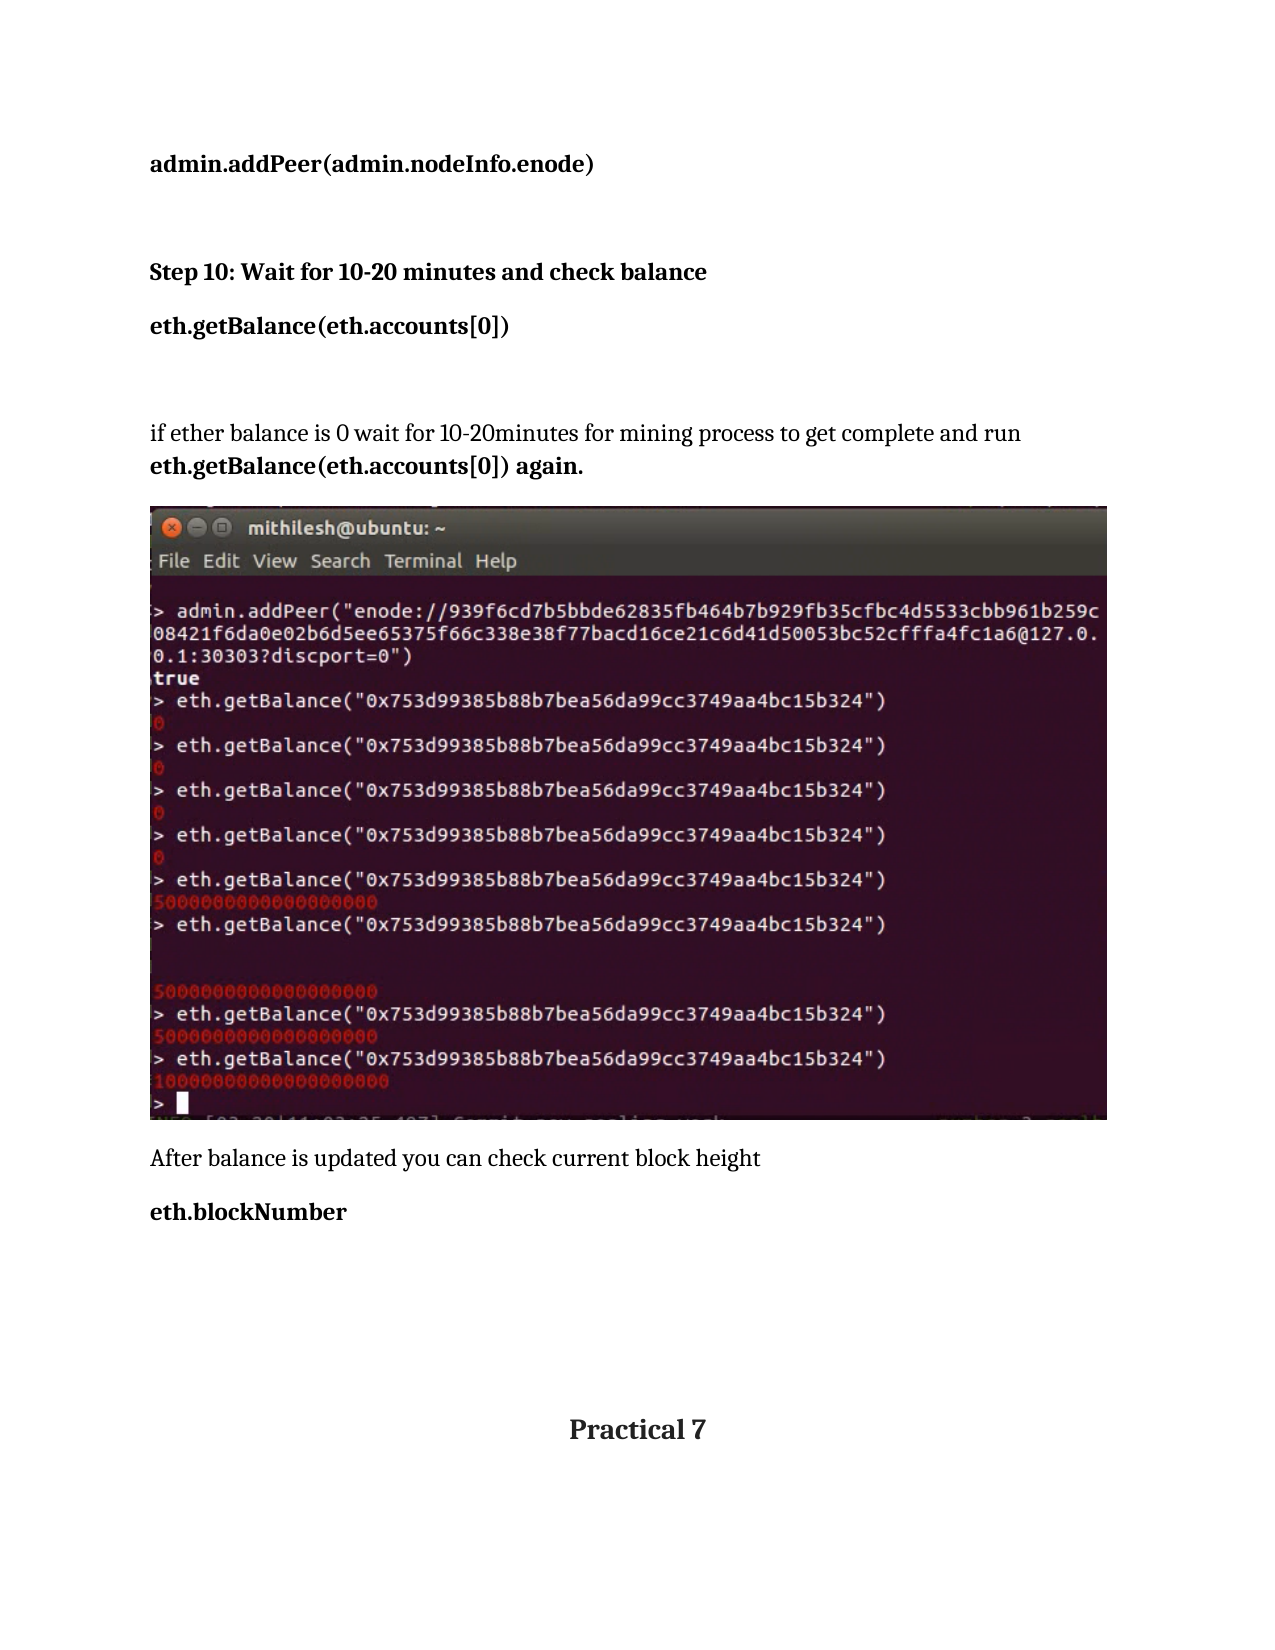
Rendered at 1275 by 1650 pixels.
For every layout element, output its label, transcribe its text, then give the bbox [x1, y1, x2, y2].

text Step 10: Wait for 10-20 minutes and check balance [150, 258, 1125, 286]
text admin.addPeer(admin.nodeInfo.enode) [150, 150, 1125, 179]
text After balance is updated you can check current block height [150, 1144, 1125, 1173]
text eth.blockNumber [150, 1198, 1125, 1227]
text eth.getBalance(eth.accounts[0]) [150, 312, 1125, 340]
text if ether balance is 0 wait for 10-20minutes for mining process to get complete and run eth.getBalance(eth.accounts[0]) again. [150, 419, 1125, 481]
text Practical 7 [150, 1413, 1125, 1447]
picture [150, 506, 1107, 1120]
